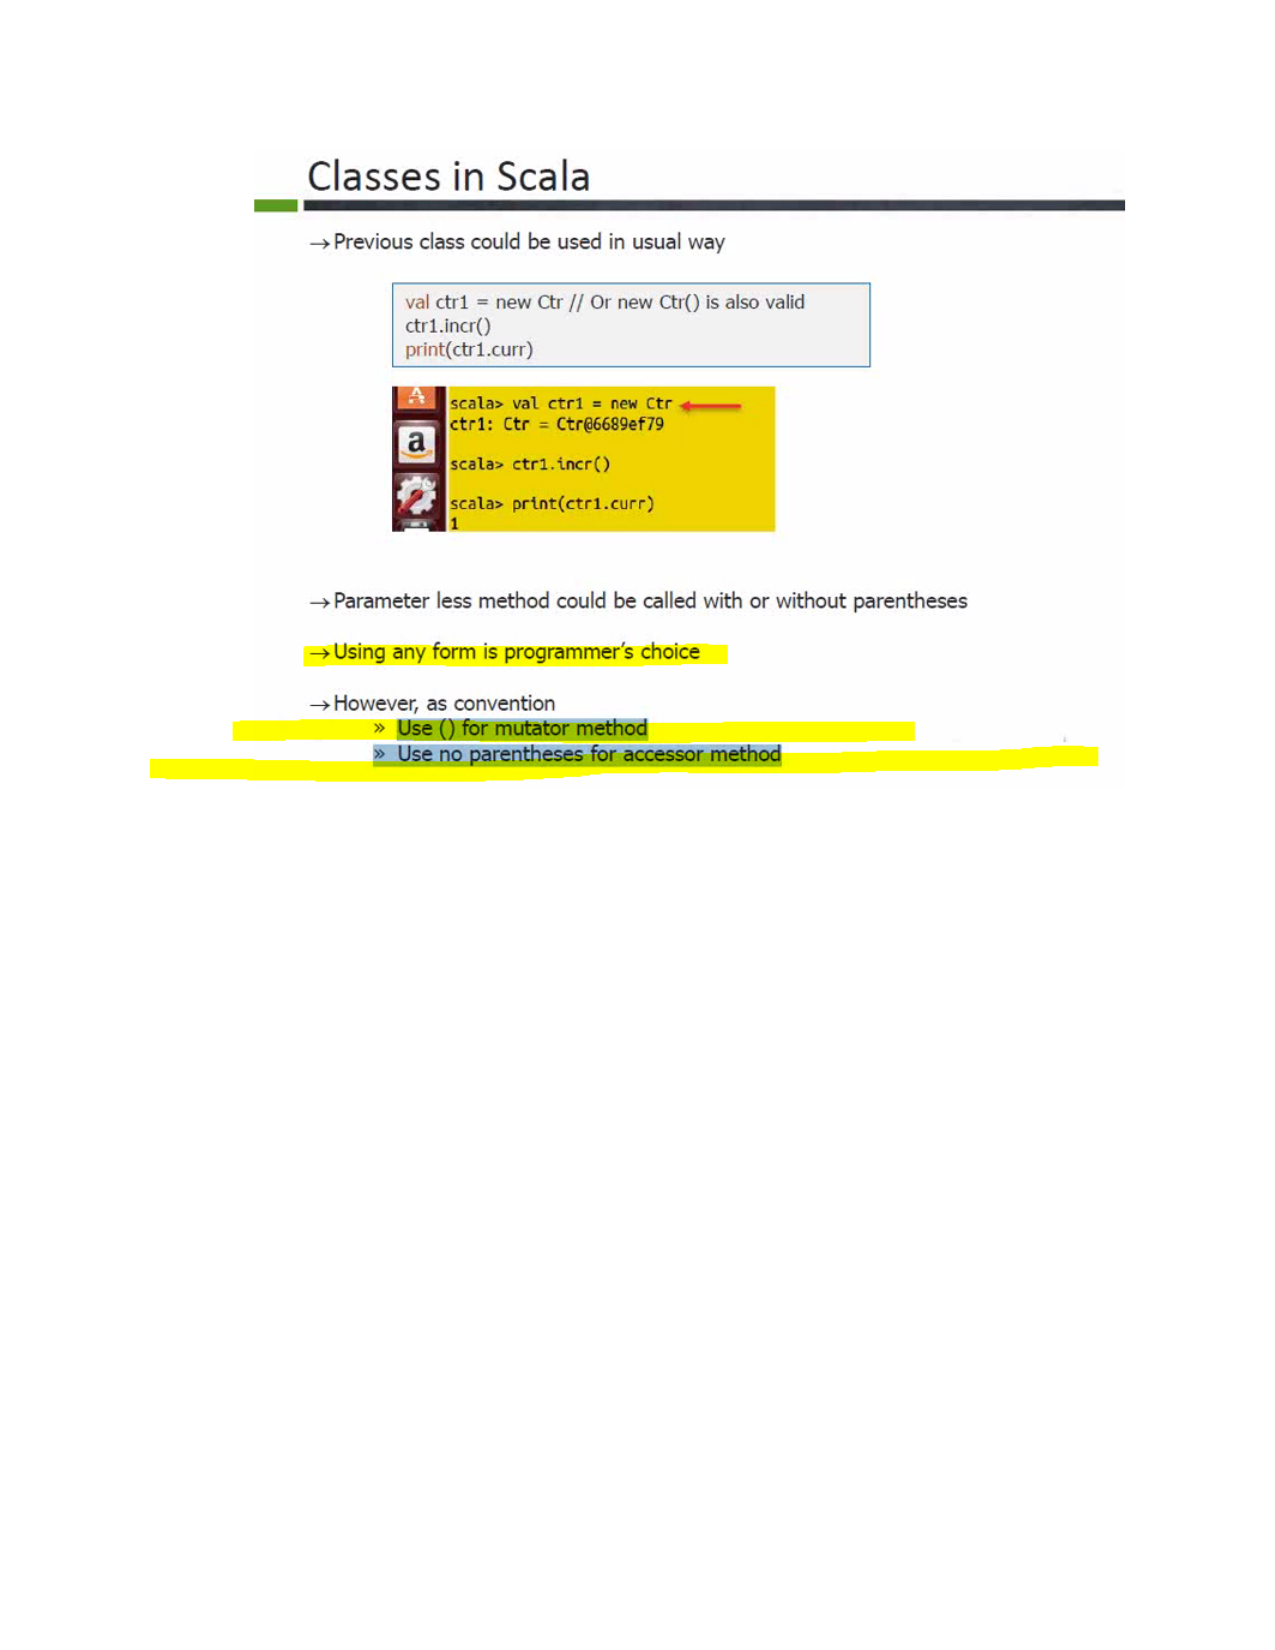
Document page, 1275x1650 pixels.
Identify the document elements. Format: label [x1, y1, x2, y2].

picture [150, 150, 1125, 789]
